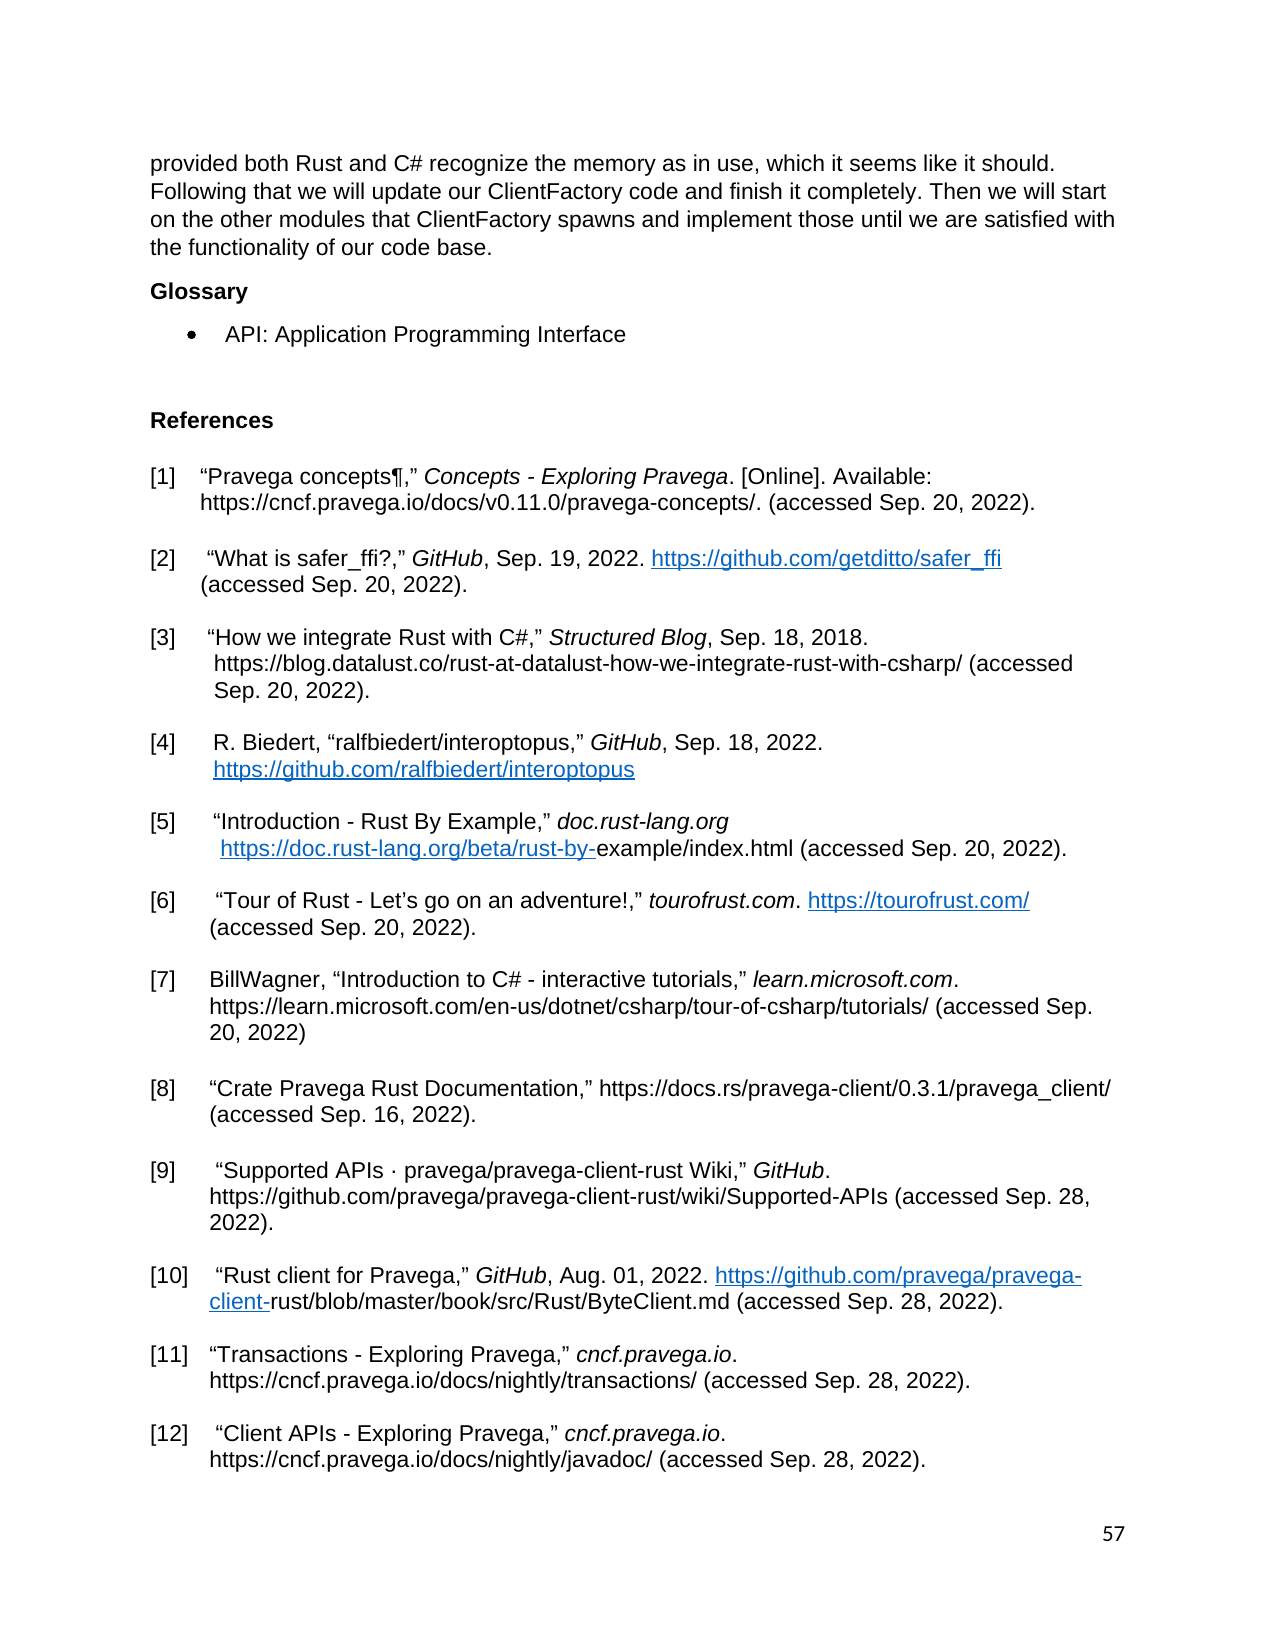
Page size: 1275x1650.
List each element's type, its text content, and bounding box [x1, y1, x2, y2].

text [5] “Introduction - Rust By Example,” doc.rust-lang.org [150, 808, 1125, 835]
text [11] “Transactions - Exploring Pravega,” cncf.pravega.io. https://cncf.pravega.io/docs/nightly/transactions/ (accessed Sep. 28, 2022). [150, 1341, 1125, 1394]
text [2] “What is safer_ffi?,” GitHub, Sep. 19, 2022. https://github.com/getditto/safer_ffi [150, 545, 1125, 571]
text [10] “Rust client for Pravega,” GitHub, Aug. 01, 2022. https://github.com/pravega/pravega-client-rust/blob/master/book/src/Rust/ByteClient.md (accessed Sep. 28, 2022). [150, 1262, 1125, 1315]
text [150, 150, 1125, 260]
text [8] “Crate Pravega Rust Documentation,” https://docs.rs/pravega-client/0.3.1/pravega_client/ (accessed Sep. 16, 2022). [150, 1075, 1125, 1127]
text [3] “How we integrate Rust with C#,” Structured Blog, Sep. 18, 2018. [150, 624, 1125, 650]
text Sep. 20, 2022). [150, 677, 1125, 703]
list API: Application Programming Interface [187, 321, 1125, 348]
text [1] “Pravega concepts¶,” Concepts - Exploring Pravega. [Online]. Available: https://cncf.pravega.io/docs/v0.11.0/pravega-concepts/. (accessed Sep. 20, 2022). [150, 463, 1125, 516]
text https://doc.rust-lang.org/beta/rust-by-example/index.html (accessed Sep. 20, 2022). [150, 835, 1125, 861]
text [12] “Client APIs - Exploring Pravega,” cncf.pravega.io. https://cncf.pravega.io/docs/nightly/javadoc/ (accessed Sep. 28, 2022). [150, 1420, 1125, 1473]
text [6] “Tour of Rust - Let’s go on an adventure!,” tourofrust.com. https://tourofrust.com/ (accessed Sep. 20, 2022). [150, 887, 1125, 940]
text [9] “Supported APIs · pravega/pravega-client-rust Wiki,” GitHub. https://github.com/pravega/pravega-client-rust/wiki/Supported-APIs (accessed Sep. 28, 2022). [150, 1157, 1125, 1236]
text References [150, 407, 1125, 434]
text (accessed Sep. 20, 2022). [150, 571, 1125, 597]
text [7] BillWagner, “Introduction to C# - interactive tutorials,” learn.microsoft.com. https://learn.microsoft.com/en-us/dotnet/csharp/tour-of-csharp/tutorials/ (accessed Sep. 20, 2022) [150, 966, 1125, 1046]
text Glossary [150, 278, 1125, 305]
text [4] R. Biedert, “ralfbiedert/interoptopus,” GitHub, Sep. 18, 2022. [150, 729, 1125, 756]
text https://github.com/ralfbiedert/interoptopus [150, 756, 1125, 782]
text https://blog.datalust.co/rust-at-datalust-how-we-integrate-rust-with-csharp/ (accessed [150, 650, 1125, 677]
